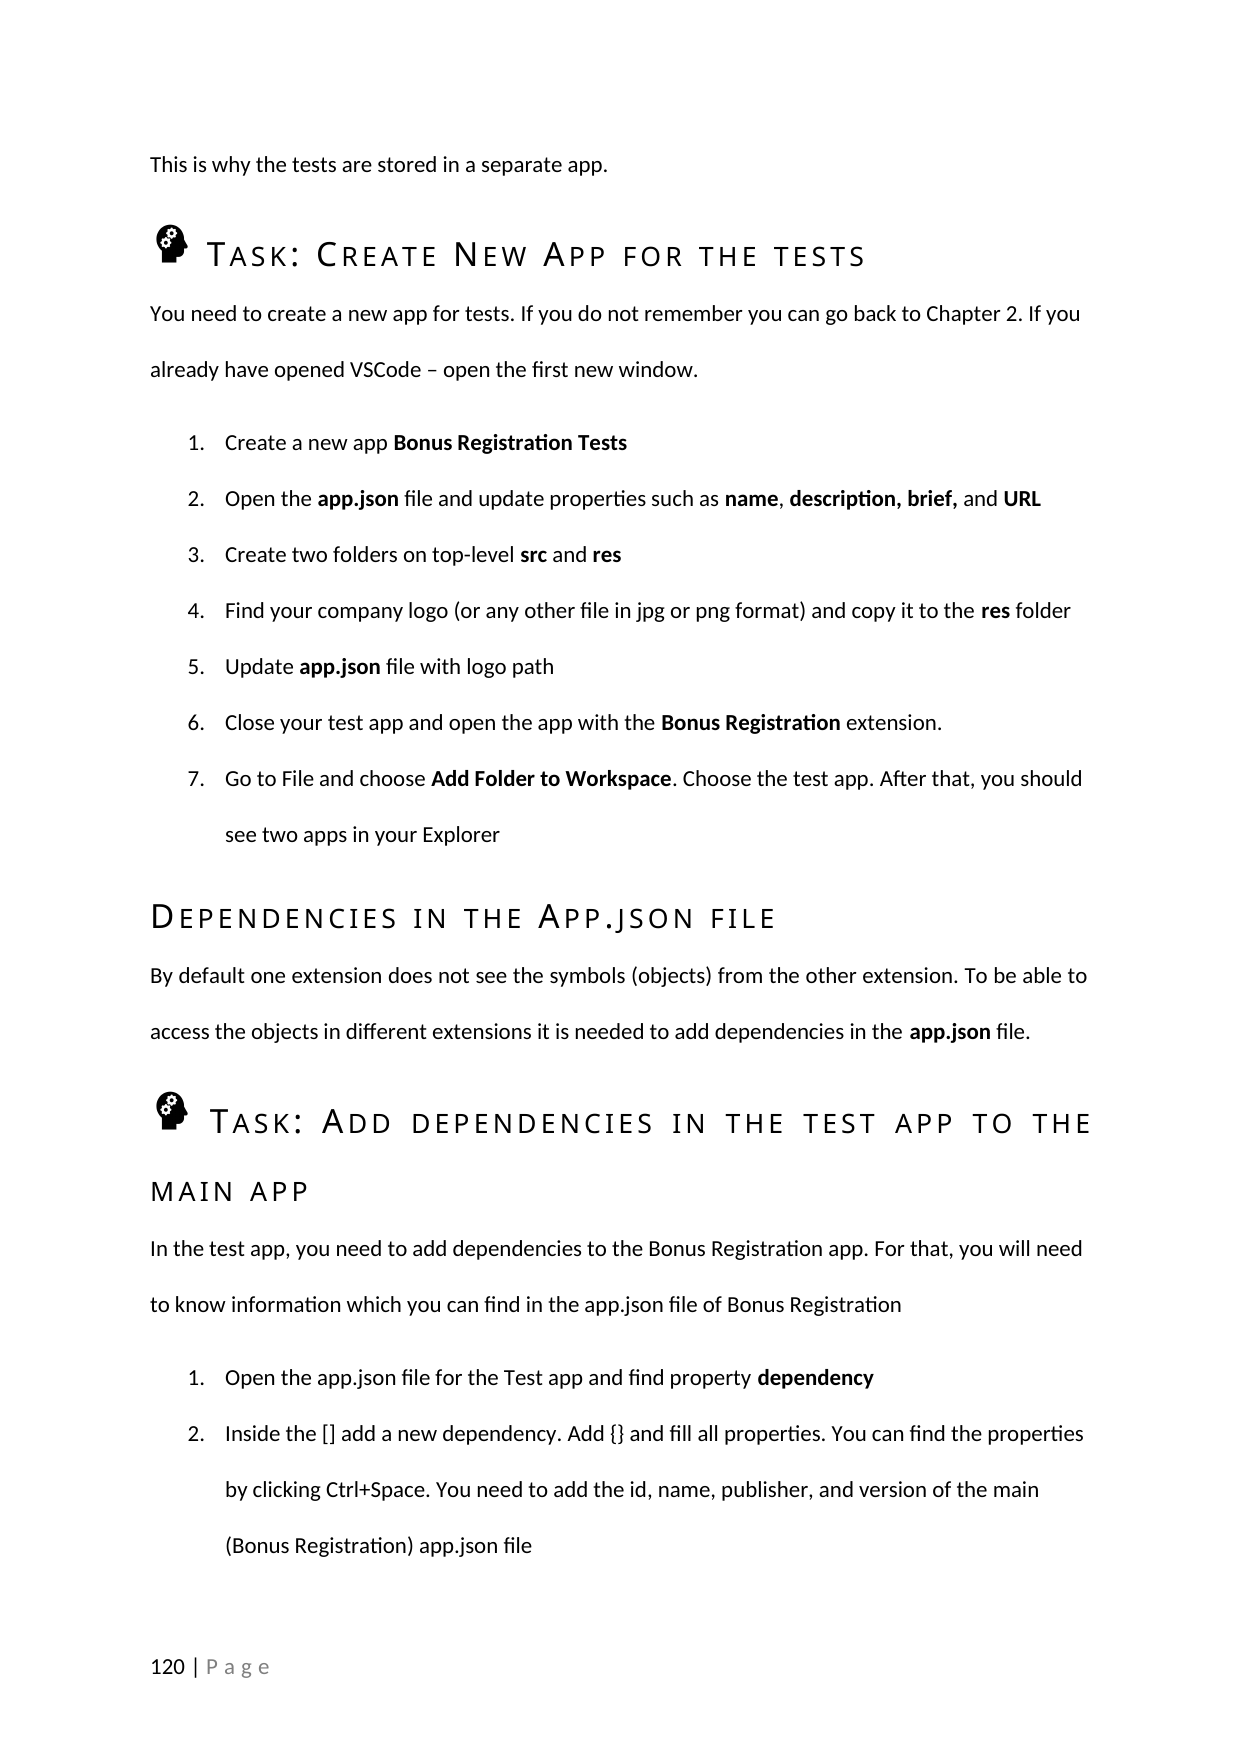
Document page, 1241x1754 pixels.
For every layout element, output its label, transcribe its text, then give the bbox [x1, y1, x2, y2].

list Find your company logo (or any other file in jpg or png format) and copy it to the res folder [187, 596, 1090, 624]
subtitle Task: Create New App for the tests [150, 223, 1090, 276]
list Update app.json file with logo path [187, 652, 1090, 680]
list Create two folders on top-level src and res [187, 540, 1090, 568]
text This is why the tests are stored in a separate app. [150, 150, 1090, 178]
list Close your test app and open the app with the Bonus Registration extension. [187, 708, 1090, 736]
picture [150, 222, 194, 267]
list Create a new app Bonus Registration Tests [187, 428, 1090, 456]
text You need to create a new app for tests. If you do not remember you can go back to Chapter 2. If you already have opened VSCode – open the first new window. [150, 299, 1090, 383]
subtitle Dependencies in the App.json file [150, 893, 1090, 938]
list Open the app.json file for the Test app and find property dependency [187, 1363, 1090, 1391]
list Go to File and choose Add Folder to Workspace. Choose the test app. After that, you should see two apps in your Explorer [187, 764, 1090, 848]
subtitle Task: Add dependencies in the test app to the main app [150, 1090, 1090, 1211]
text In the test app, you need to add dependencies to the Bonus Registration app. For that, you will need to know information which you can find in the app.json file of Bonus Registration [150, 1234, 1090, 1318]
text By default one extension does not see the symbols (objects) from the other extension. To be able to access the objects in different extensions it is needed to add dependencies in the app.json file. [150, 961, 1090, 1045]
picture [150, 1089, 194, 1134]
list Open the app.json file and update properties such as name, description, brief, and URL [187, 484, 1090, 512]
list Inside the [] add a new dependency. Add {} and fill all properties. You can find the properties by clicking Ctrl+Space. You need to add the id, name, publisher, and version of the main (Bonus Registration) app.json file [187, 1419, 1090, 1559]
